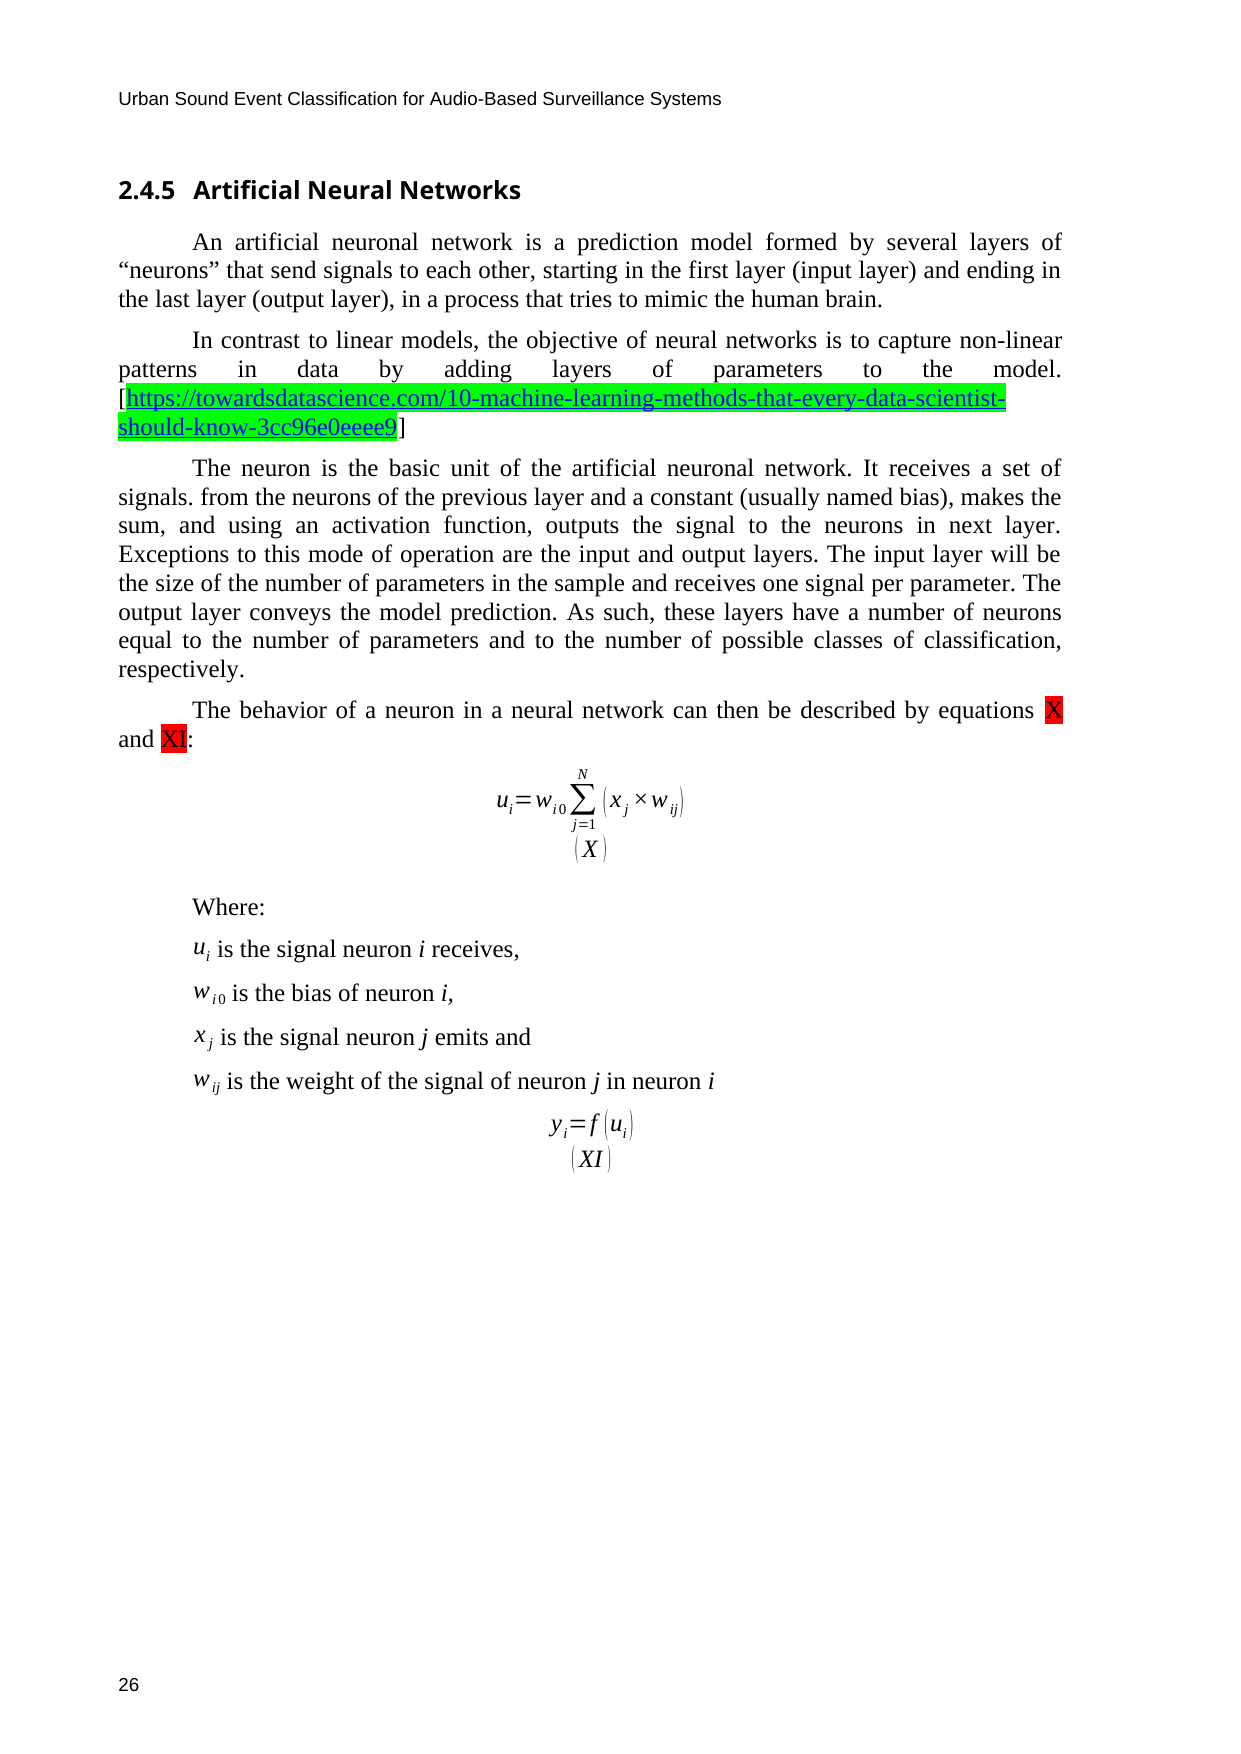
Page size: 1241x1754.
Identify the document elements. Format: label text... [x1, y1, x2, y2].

subtitle Artificial Neural Networks [118, 166, 1063, 208]
text is the bias of neuron i, [118, 977, 1063, 1008]
text The neuron is the basic unit of the artificial neuronal network. It receives a set of signals. from the neurons of the previous layer and a constant (usually named bias), makes the sum, and using an activation function, outputs the signal to the neurons in next layer. Exceptions to this mode of operation are the input and output layers. The input layer will be the size of the number of parameters in the sample and receives one signal per parameter. The output layer conveys the model prediction. As such, these layers have a number of neurons equal to the number of parameters and to the number of possible classes of classification, respectively. [118, 453, 1063, 683]
text Where: [118, 892, 1063, 920]
text An artificial neuronal network is a prediction model formed by several layers of “neurons” that send signals to each other, starting in the first layer (input layer) and ending in the last layer (output layer), in a process that tries to mimic the human brain. [118, 227, 1063, 313]
text In contrast to linear models, the objective of neural networks is to capture non-linear patterns in data by adding layers of parameters to the model. [https://towardsdatascience.com/10-machine-learning-methods-that-every-data-scientist-should-know-3cc96e0eeee9] [118, 326, 1063, 441]
text is the signal neuron i receives, [118, 933, 1063, 964]
text is the weight of the signal of neuron j in neuron i [118, 1064, 1063, 1096]
text The behavior of a neuron in a neural network can then be described by equations X and XI: [118, 696, 1063, 753]
text is the signal neuron j emits and [118, 1021, 1063, 1052]
